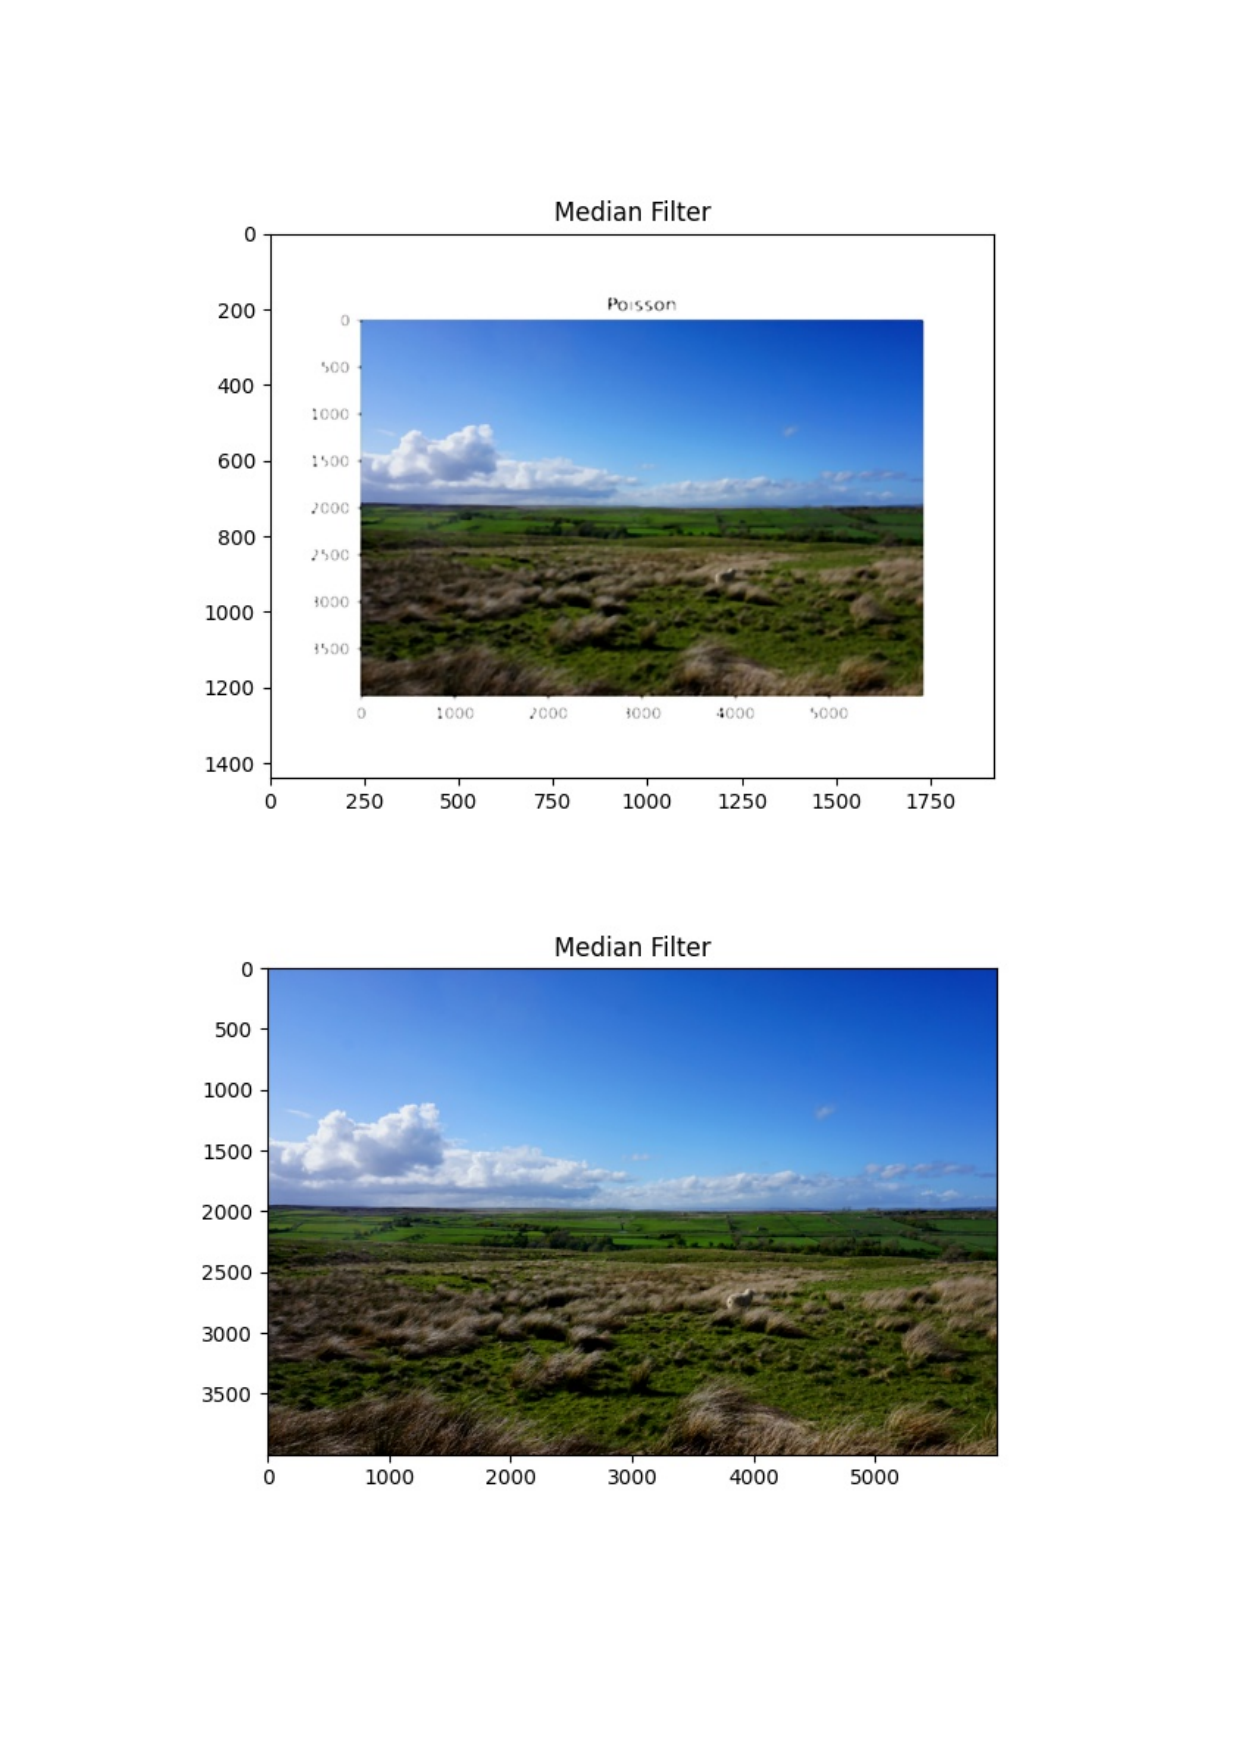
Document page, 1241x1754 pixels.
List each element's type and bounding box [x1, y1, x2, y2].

picture [150, 150, 1091, 1561]
